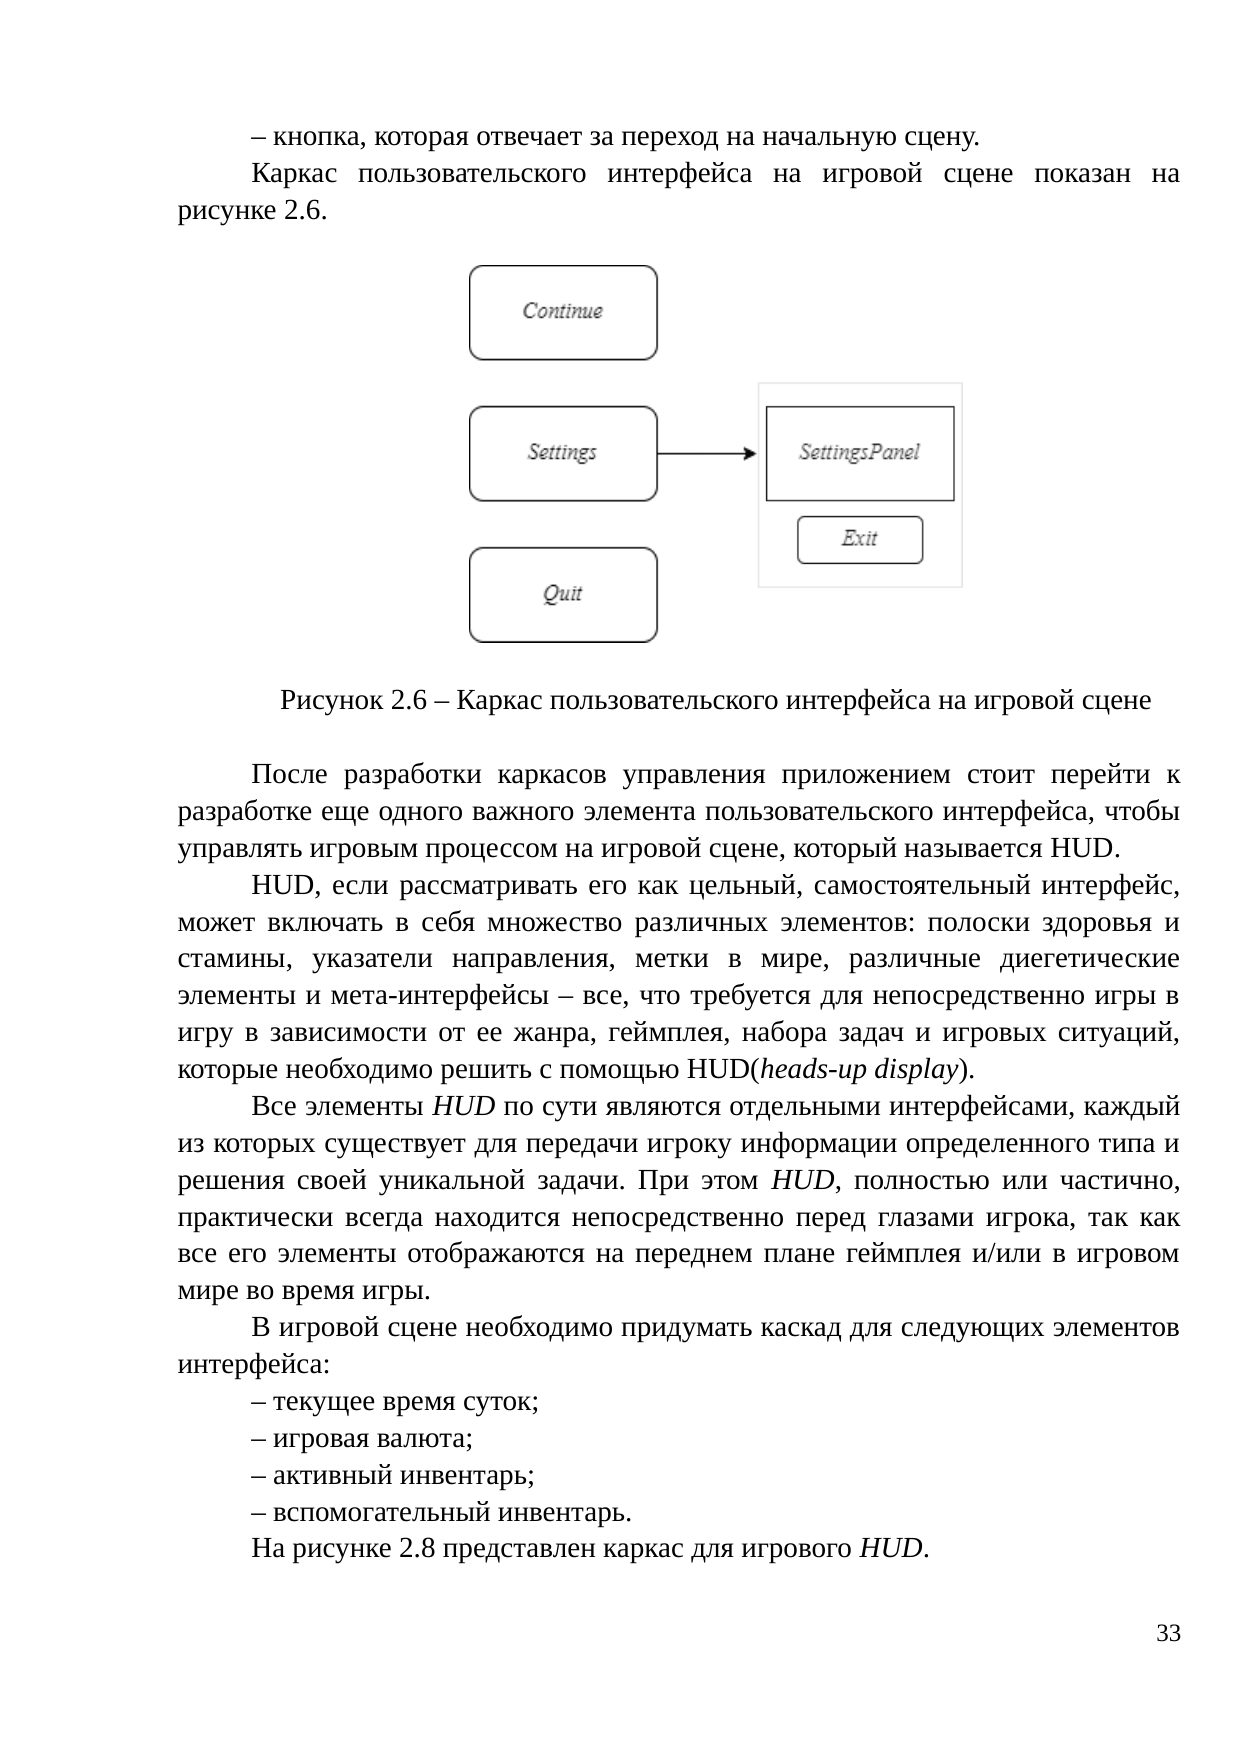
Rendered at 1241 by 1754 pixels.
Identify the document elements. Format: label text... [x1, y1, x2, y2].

text После разработки каркасов управления приложением стоит перейти к разработке еще одного важного элемента пользовательского интерфейса, чтобы управлять игровым процессом на игровой сцене, который называется HUD. [177, 756, 1181, 863]
picture [469, 265, 963, 643]
text – кнопка, которая отвечает за переход на начальную сцену. [177, 118, 1181, 152]
text HUD, если рассматривать его как цельный, самостоятельный интерфейс, может включать в себя множество различных элементов: полоски здоровья и стамины, указатели направления, метки в мире, различные диегетические элементы и мета-интерфейсы – все, что требуется для непосредственно игры в игру в зависимости от ее жанра, геймплея, набора задач и игровых ситуаций, которые необходимо решить с помощью HUD(heads-up display). [177, 867, 1181, 1085]
text Все элементы HUD по сути являются отдельными интерфейсами, каждый из которых существует для передачи игроку информации определенного типа и решения своей уникальной задачи. При этом HUD, полностью или частично, практически всегда находится непосредственно перед глазами игрока, так как все его элементы отображаются на переднем плане геймплея и/или в игровом мире во время игры. [177, 1088, 1181, 1306]
text – текущее время суток; [177, 1383, 1181, 1417]
text В игровой сцене необходимо придумать каскад для следующих элементов интерфейса: [177, 1309, 1181, 1380]
text Рисунок 2.6 – Каркас пользовательского интерфейса на игровой сцене [177, 682, 1181, 716]
text – игровая валюта; [177, 1420, 1181, 1453]
text – активный инвентарь; [177, 1457, 1181, 1490]
text На рисунке 2.8 представлен каркас для игрового HUD. [177, 1531, 1181, 1564]
text – вспомогательный инвентарь. [177, 1494, 1181, 1527]
text Каркас пользовательского интерфейса на игровой сцене показан на рисунке 2.6. [177, 155, 1181, 225]
